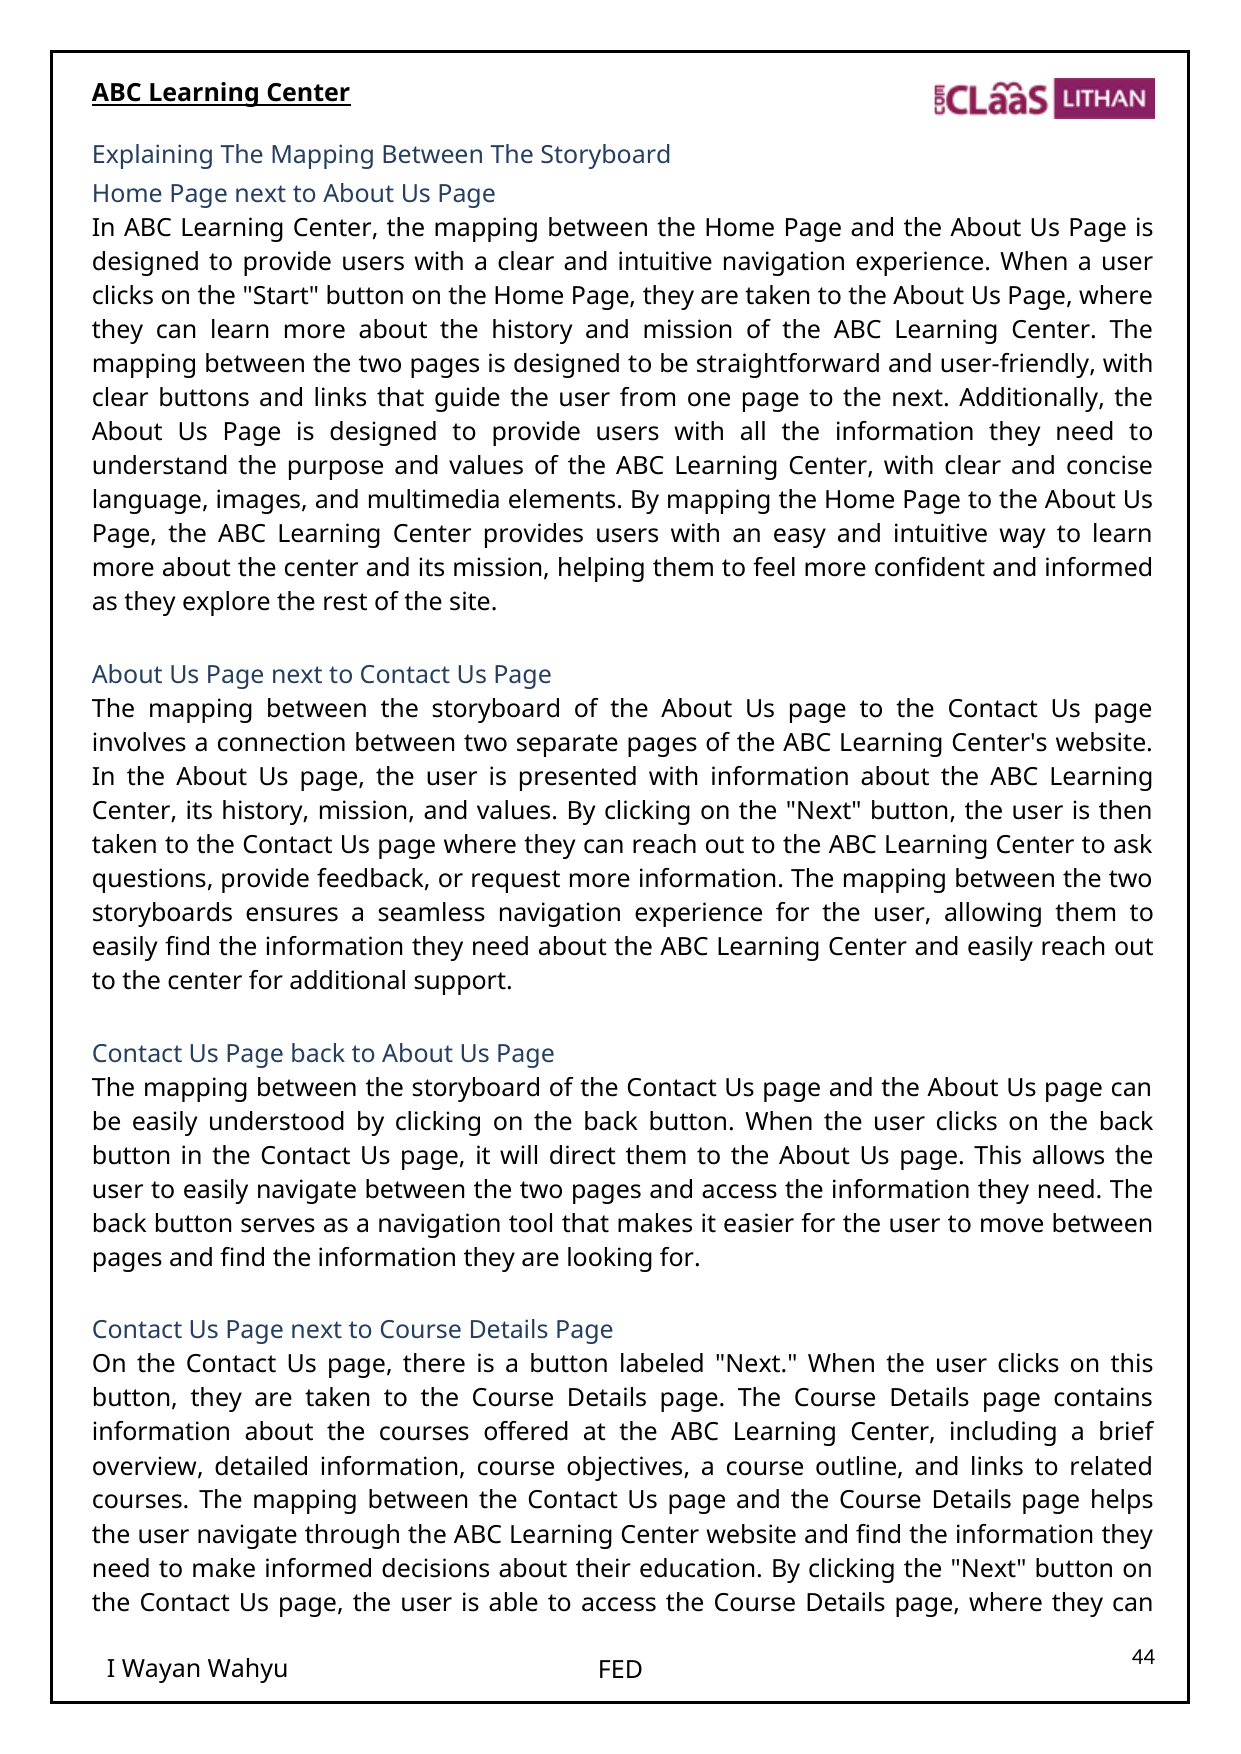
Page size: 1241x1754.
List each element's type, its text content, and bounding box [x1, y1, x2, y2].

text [92, 1346, 1155, 1618]
text The mapping between the storyboard of the About Us page to the Contact Us page involves a connection between two separate pages of the ABC Learning Center's website. In the About Us page, the user is presented with information about the ABC Learning Center, its history, mission, and values. By clicking on the "Next" button, the user is then taken to the Contact Us page where they can reach out to the ABC Learning Center to ask questions, provide feedback, or request more information. The mapping between the two storyboards ensures a seamless navigation experience for the user, allowing them to easily find the information they need about the ABC Learning Center and easily reach out to the center for additional support. [92, 690, 1155, 997]
text In ABC Learning Center, the mapping between the Home Page and the About Us Page is designed to provide users with a clear and intuitive navigation experience. When a user clicks on the "Start" button on the Home Page, they are taken to the About Us Page, where they can learn more about the history and mission of the ABC Learning Center. The mapping between the two pages is designed to be straightforward and user-friendly, with clear buttons and links that guide the user from one page to the next. Additionally, the About Us Page is designed to provide users with all the information they need to understand the purpose and values of the ABC Learning Center, with clear and concise language, images, and multimedia elements. By mapping the Home Page to the About Us Page, the ABC Learning Center provides users with an easy and intuitive way to learn more about the center and its mission, helping them to feel more confident and informed as they explore the rest of the site. [92, 209, 1155, 618]
subtitle Explaining The Mapping Between The Storyboard [92, 137, 1155, 171]
picture [934, 78, 1155, 119]
text The mapping between the storyboard of the Contact Us page and the About Us page can be easily understood by clicking on the back button. When the user clicks on the back button in the Contact Us page, it will direct them to the About Us page. This allows the user to easily navigate between the two pages and access the information they need. The back button serves as a navigation tool that makes it easier for the user to move between pages and find the information they are looking for. [92, 1069, 1155, 1274]
subtitle Home Page next to About Us Page [92, 175, 1155, 209]
subtitle Contact Us Page back to About Us Page [92, 1035, 1155, 1069]
subtitle Contact Us Page next to Course Details Page [92, 1312, 1155, 1346]
subtitle About Us Page next to Contact Us Page [92, 656, 1155, 690]
